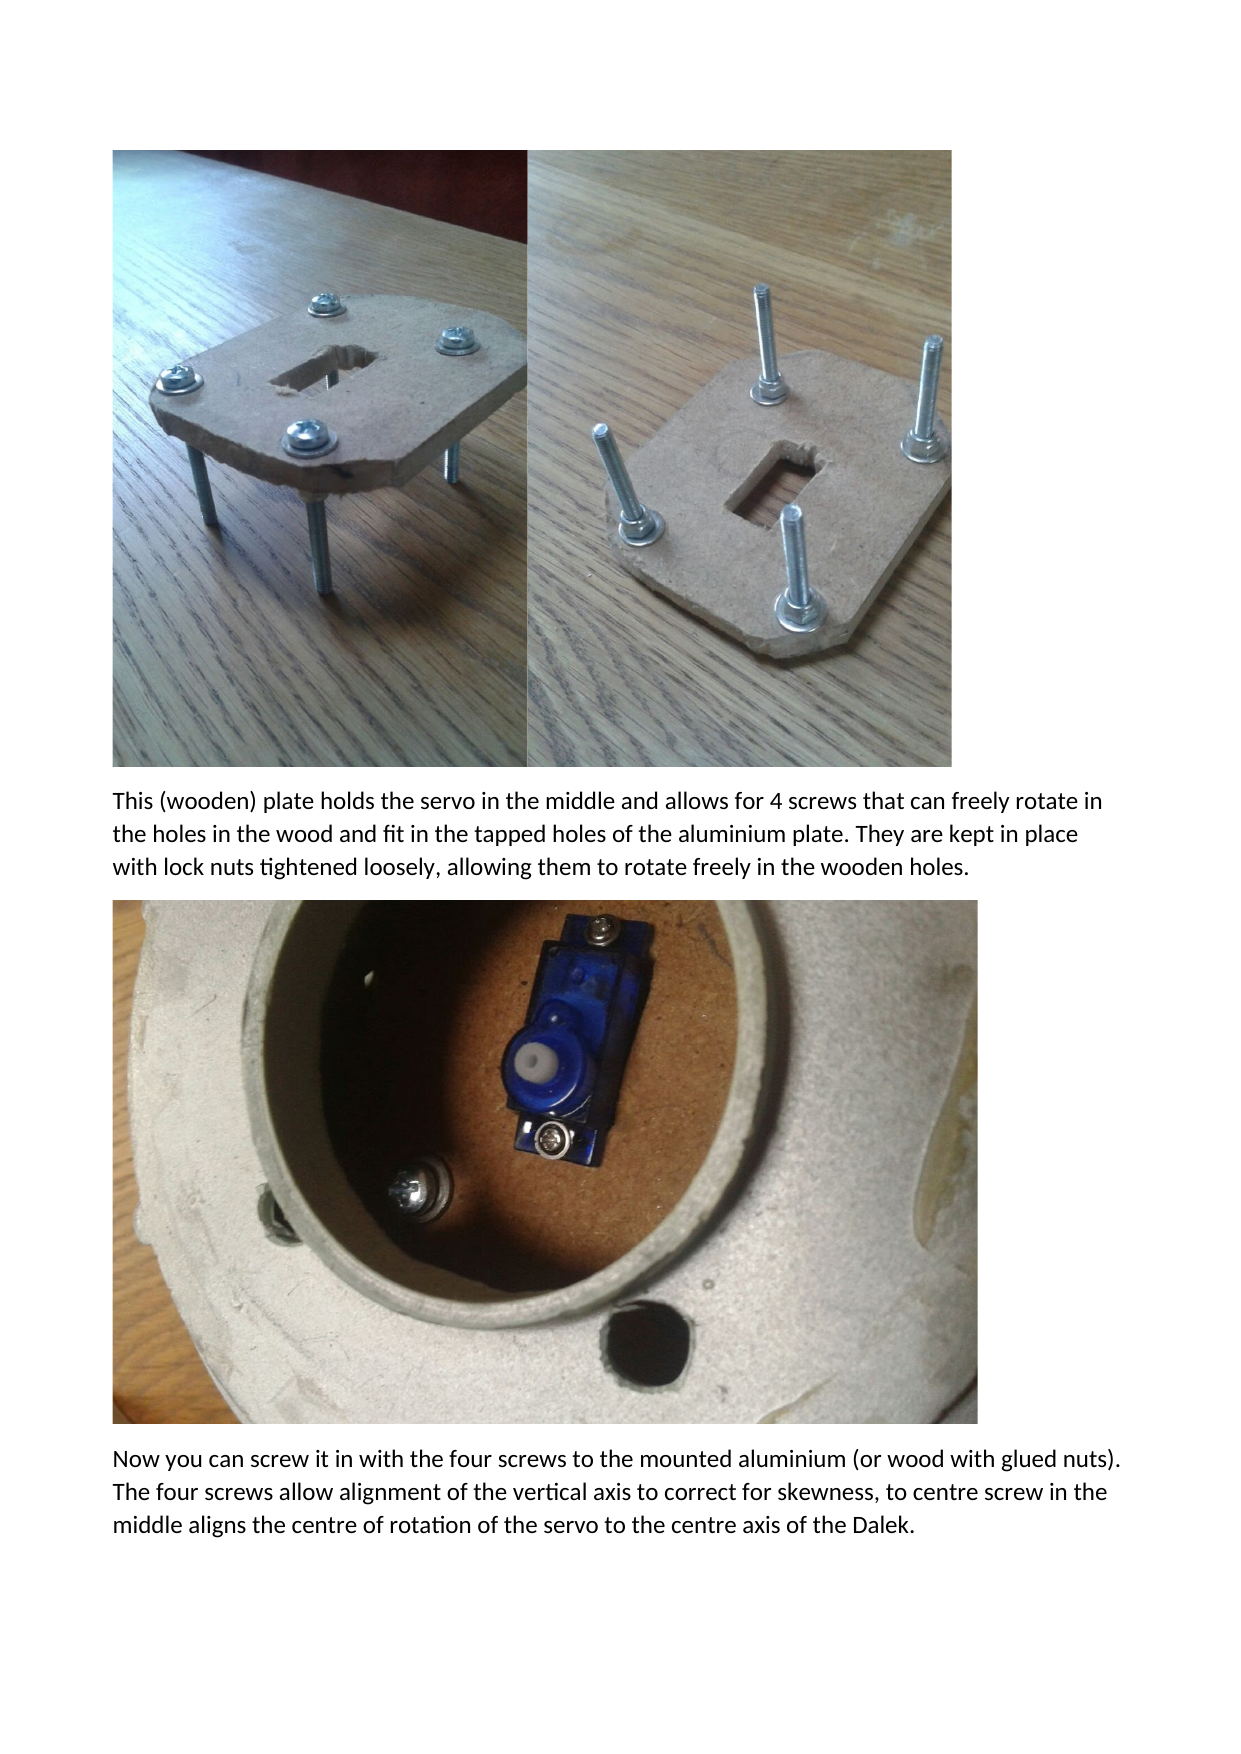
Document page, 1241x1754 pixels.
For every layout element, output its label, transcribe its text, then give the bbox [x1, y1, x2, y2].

text Now you can screw it in with the four screws to the mounted aluminium (or wood with glued nuts). The four screws allow alignment of the vertical axis to correct for skewness, to centre screw in the middle aligns the centre of rotation of the servo to the centre axis of the Dalek. [112, 1443, 1128, 1539]
picture [112, 150, 952, 767]
picture [112, 900, 978, 1424]
text This (wooden) plate holds the servo in the middle and allows for 4 screws that can freely rotate in the holes in the wood and fit in the tapped holes of the aluminium plate. They are kept in place with lock nuts tightened loosely, allowing them to rotate freely in the wooden holes. [112, 785, 1128, 882]
